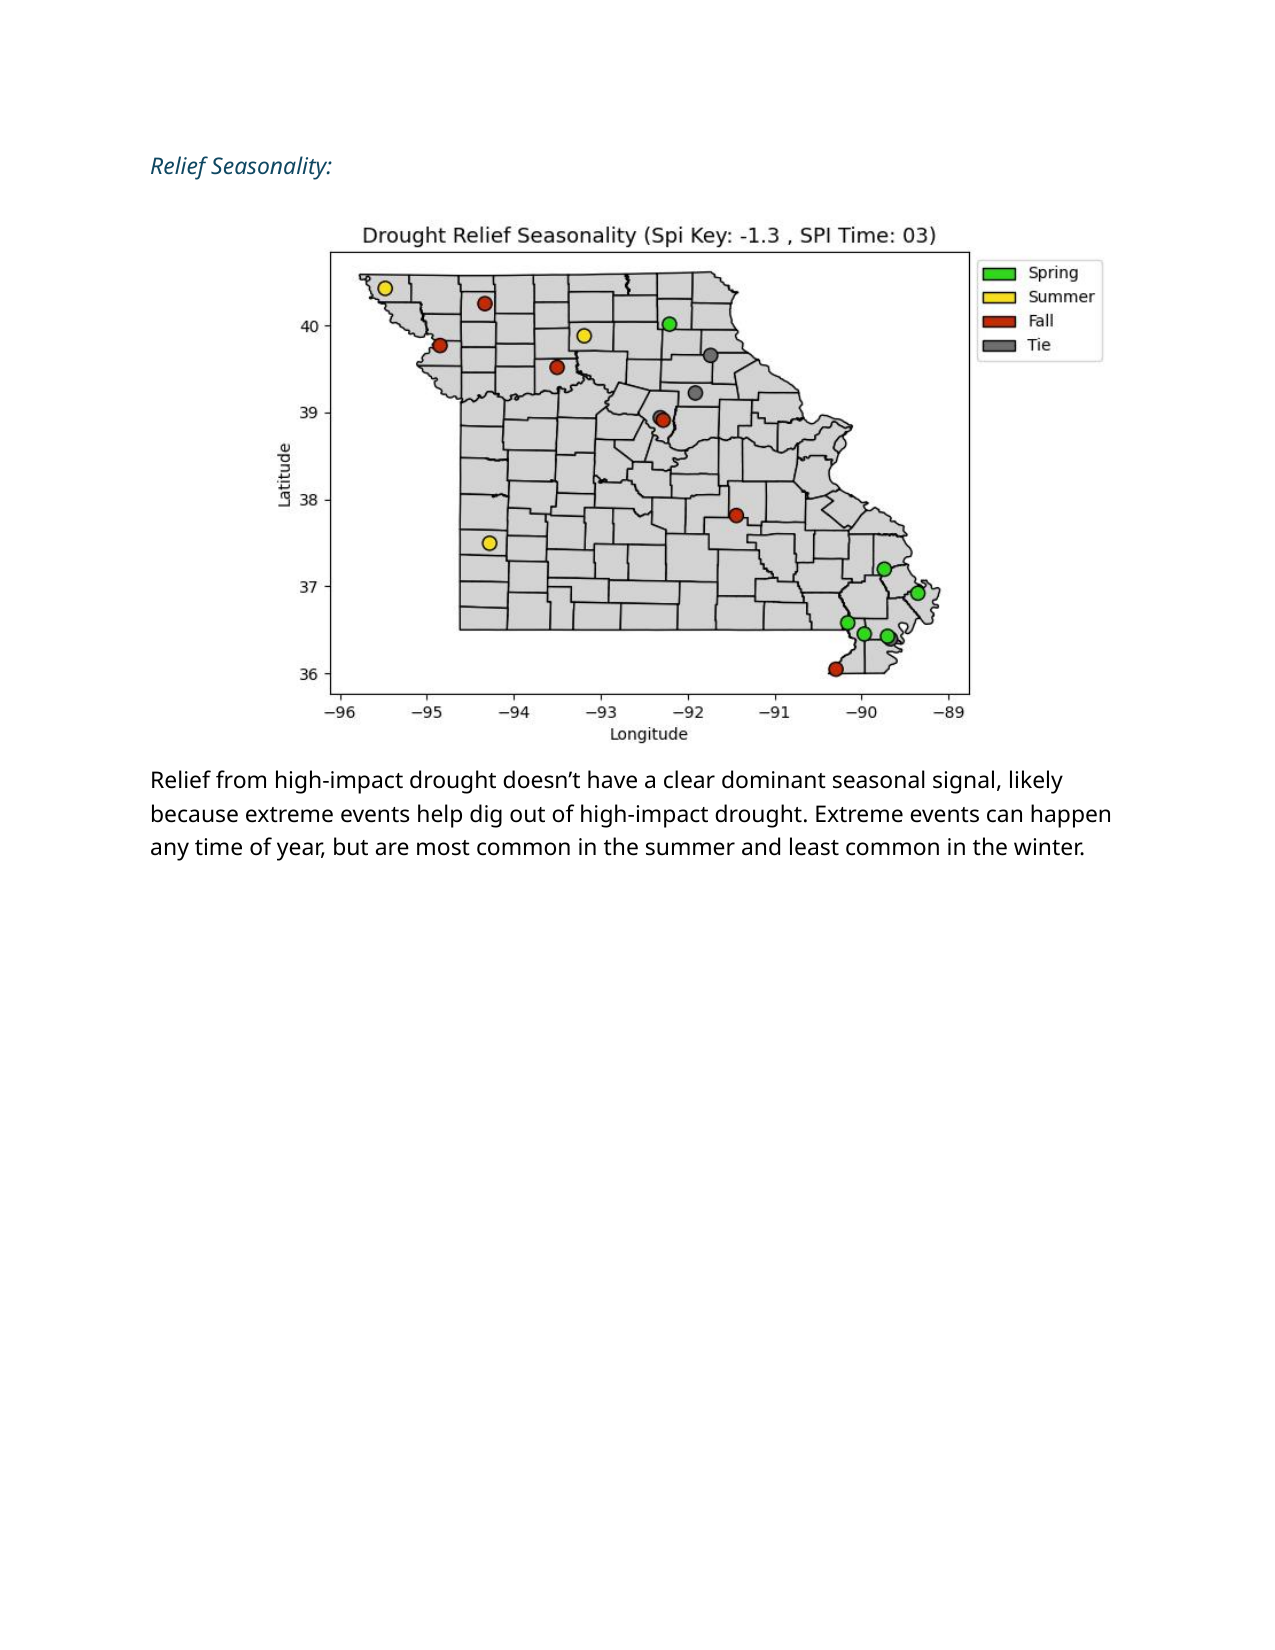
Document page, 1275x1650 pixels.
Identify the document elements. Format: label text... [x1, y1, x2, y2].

text Relief from high-impact drought doesn’t have a clear dominant seasonal signal, likely because extreme events help dig out of high-impact drought. Extreme events can happen any time of year, but are most common in the summer and least common in the winter. [150, 764, 1125, 862]
picture [150, 183, 1125, 757]
subtitle Relief Seasonality: [150, 150, 1125, 183]
